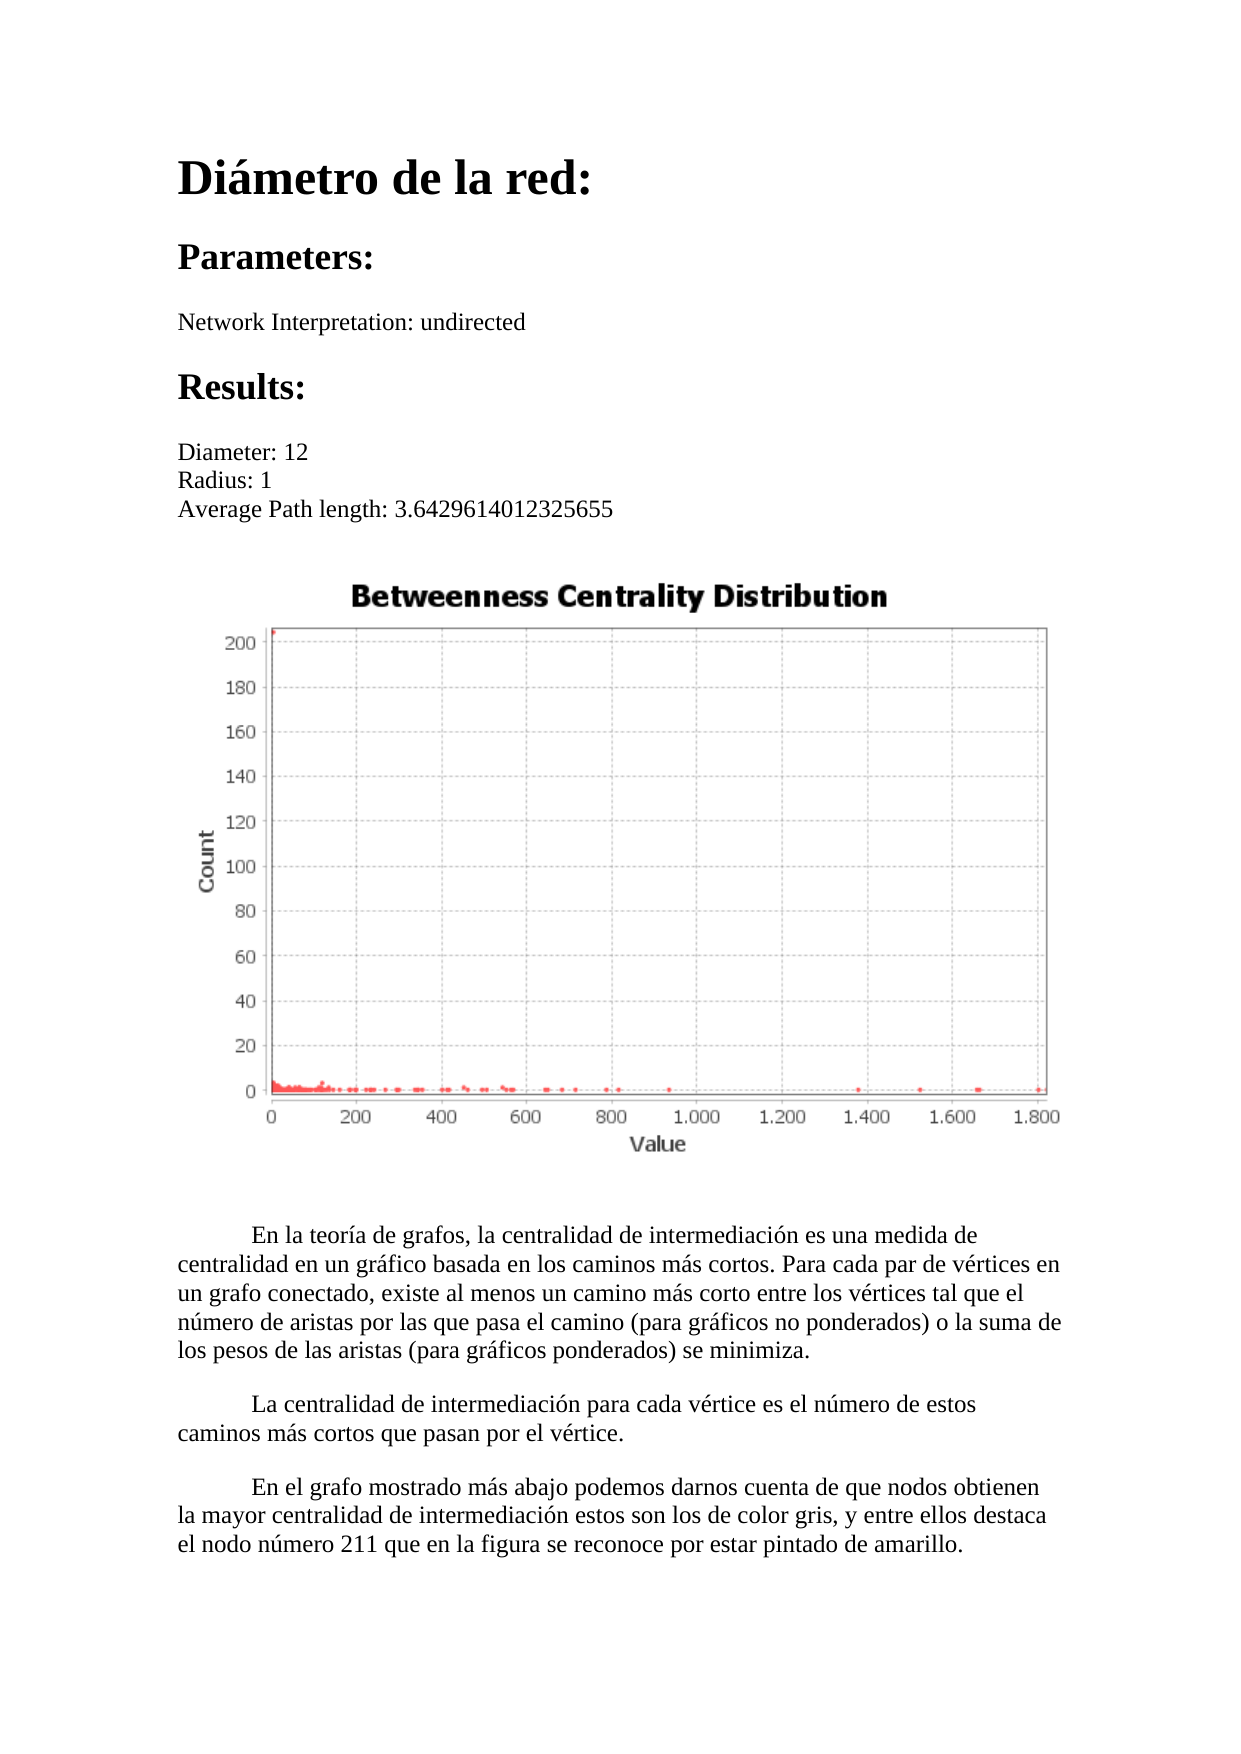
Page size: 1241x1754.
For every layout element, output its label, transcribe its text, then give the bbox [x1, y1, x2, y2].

text Results: [177, 364, 1063, 408]
picture [177, 576, 1063, 1168]
text La centralidad de intermediación para cada vértice es el número de estos caminos más cortos que pasan por el vértice. [177, 1389, 1063, 1447]
text En la teoría de grafos, la centralidad de intermediación es una medida de centralidad en un gráfico basada en los caminos más cortos. Para cada par de vértices en un grafo conectado, existe al menos un camino más corto entre los vértices tal que el número de aristas por las que pasa el camino (para gráficos no ponderados) o la suma de los pesos de las aristas (para gráficos ponderados) se minimiza. [177, 1220, 1063, 1364]
text En el grafo mostrado más abajo podemos darnos cuenta de que nodos obtienen la mayor centralidad de intermediación estos son los de color gris, y entre ellos destaca el nodo número 211 que en la figura se reconoce por estar pintado de amarillo. [177, 1472, 1063, 1558]
text Diámetro de la red: [177, 148, 1063, 205]
text Parameters: [177, 234, 1063, 277]
text Diameter: 12 Radius: 1 Average Path length: 3.6429614012325655 [177, 437, 1063, 523]
text Network Interpretation: undirected [177, 307, 1063, 335]
